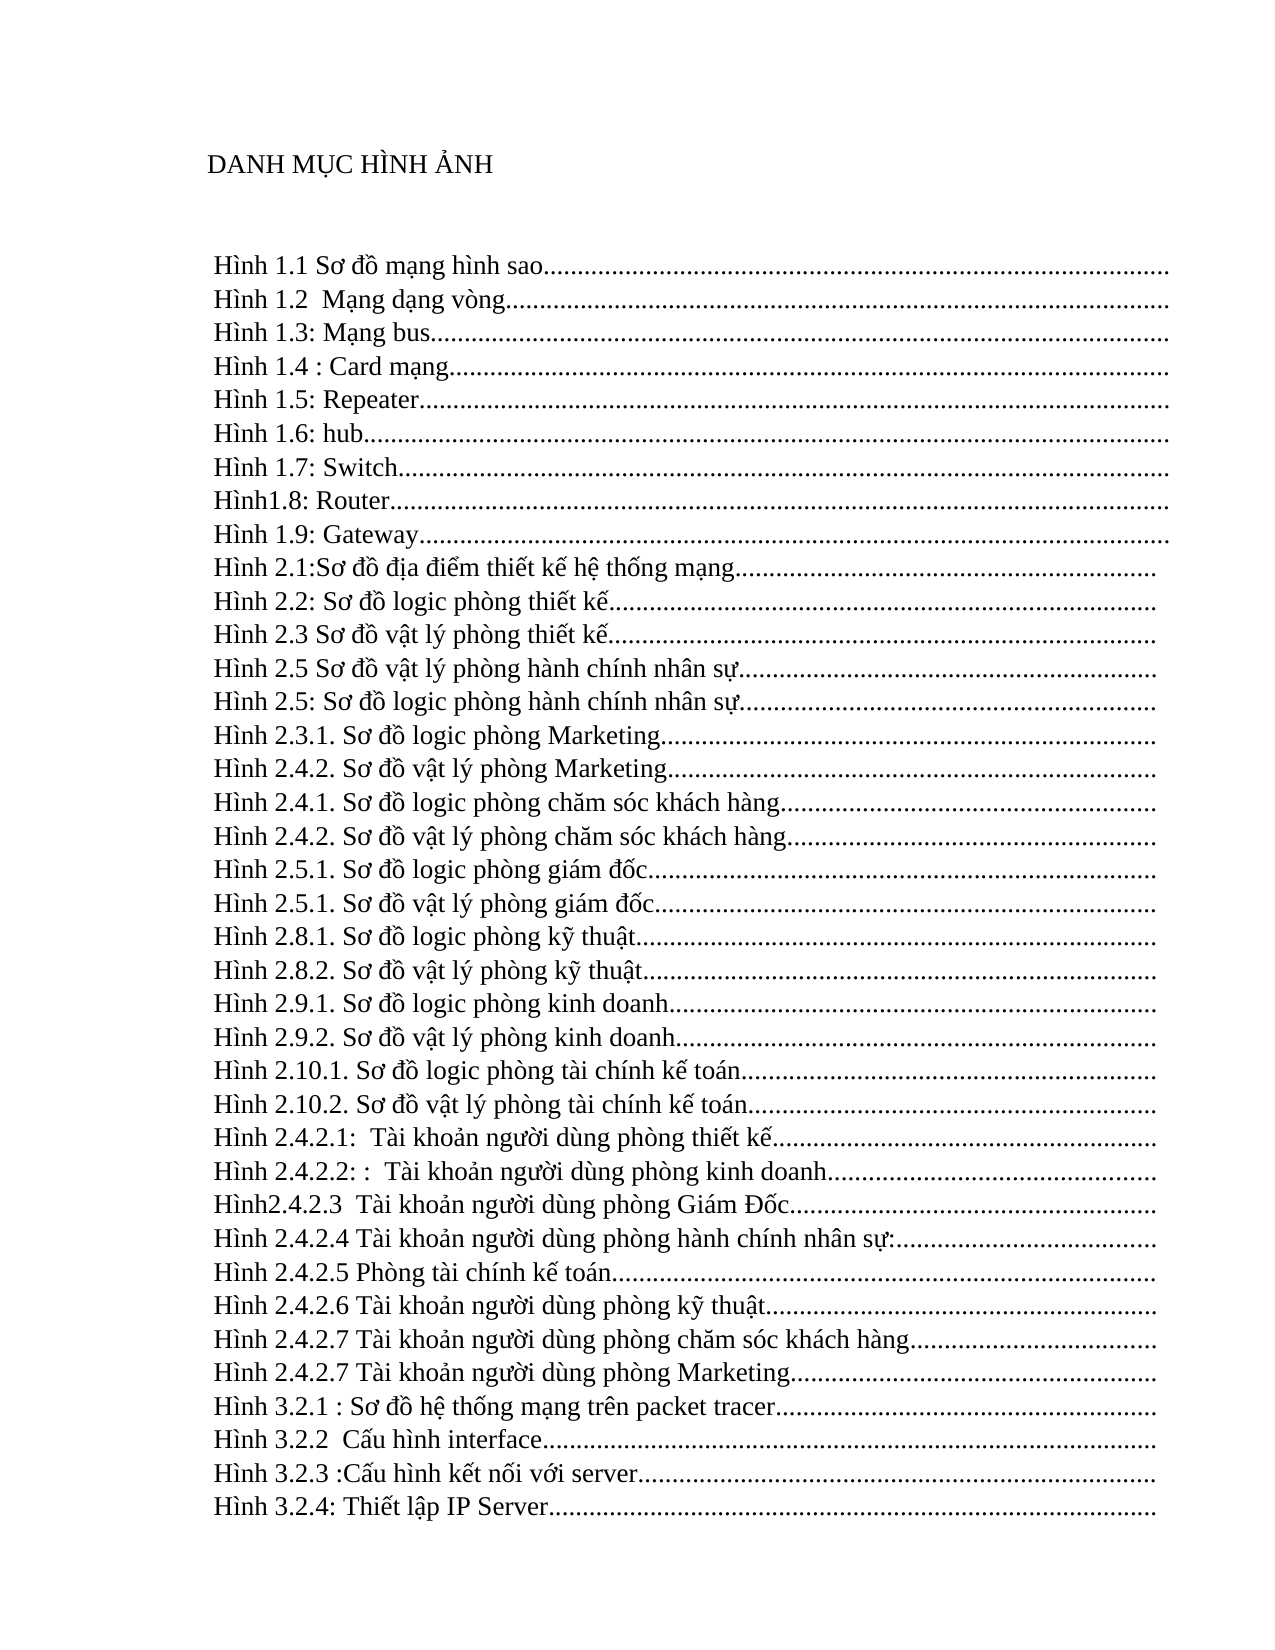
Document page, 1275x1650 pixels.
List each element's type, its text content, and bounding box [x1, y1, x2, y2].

text Hình 1.7: Switch 6 [207, 451, 1157, 482]
text Hình 3.2.1 : Sơ đồ hệ thống mạng trên packet tracer 52 [207, 1390, 1157, 1421]
text Hình 2.5.1. Sơ đồ vật lý phòng giám đốc 26 [207, 887, 1157, 918]
text Hình 2.9.2. Sơ đồ vật lý phòng kinh doanh 31 [207, 1021, 1157, 1052]
text Hình 3.2.4: Thiết lập IP Server 55 [207, 1490, 1157, 1522]
text Hình 2.4.2.7 Tài khoản người dùng phòng Marketing 49 [207, 1356, 1157, 1387]
text Hình 2.10.1. Sơ đồ logic phòng tài chính kế toán 32 [207, 1054, 1157, 1086]
text Hình 2.4.2.2: : Tài khoản người dùng phòng kinh doanh 46 [207, 1155, 1157, 1186]
text Hình 2.5 Sơ đồ vật lý phòng hành chính nhân sự 18 [207, 652, 1157, 683]
text Hình 1.5: Repeater 5 [207, 383, 1157, 415]
text Hình 2.3.1. Sơ đồ logic phòng Marketing 20 [207, 719, 1157, 750]
text Hình 2.4.2.1: Tài khoản người dùng phòng thiết kế 45 [207, 1121, 1157, 1153]
text Hình 2.4.1. Sơ đồ logic phòng chăm sóc khách hàng 22 [207, 786, 1157, 817]
text Hình 2.9.1. Sơ đồ logic phòng kinh doanh 30 [207, 987, 1157, 1018]
text Hình 3.2.3 :Cấu hình kết nối với server 54 [207, 1457, 1157, 1488]
text Hình 3.2.2 Cấu hình interface 53 [207, 1423, 1157, 1454]
text Hình 2.3 Sơ đồ vật lý phòng thiết kế 16 [207, 618, 1157, 649]
text Hình 2.4.2. Sơ đồ vật lý phòng Marketing 21 [207, 752, 1157, 784]
text Hình 1.3: Mạng bus 4 [207, 316, 1157, 348]
text Hình 1.9: Gateway 6 [207, 518, 1157, 549]
text Hình 1.6: hub 5 [207, 417, 1157, 448]
text Hình 2.5.1. Sơ đồ logic phòng giám đốc 25 [207, 853, 1157, 884]
text Hình 2.4.2. Sơ đồ vật lý phòng chăm sóc khách hàng 23 [207, 819, 1157, 851]
text Hình2.4.2.3 Tài khoản người dùng phòng Giám Đốc 46 [207, 1188, 1157, 1220]
text Hình 2.1:Sơ đồ địa điểm thiết kế hệ thống mạng 14 [207, 551, 1157, 582]
text Hình 2.4.2.5 Phòng tài chính kế toán 48 [207, 1256, 1157, 1287]
text Hình 2.4.2.6 Tài khoản người dùng phòng kỹ thuật 48 [207, 1289, 1157, 1320]
text Hình 2.8.1. Sơ đồ logic phòng kỹ thuật 27 [207, 920, 1157, 951]
text Hình1.8: Router 6 [207, 484, 1157, 515]
text Hình 2.10.2. Sơ đồ vật lý phòng tài chính kế toán 33 [207, 1088, 1157, 1119]
text Hình 2.8.2. Sơ đồ vật lý phòng kỹ thuật 29 [207, 954, 1157, 985]
text Hình 1.4 : Card mạng 5 [207, 350, 1157, 381]
text Hình 2.5: Sơ đồ logic phòng hành chính nhân sự 19 [207, 685, 1157, 717]
text Hình 1.1 Sơ đồ mạng hình sao 2 [207, 249, 1157, 281]
text Hình 2.4.2.7 Tài khoản người dùng phòng chăm sóc khách hàng 49 [207, 1323, 1157, 1354]
text Hình 2.2: Sơ đồ logic phòng thiết kế 15 [207, 585, 1157, 616]
text DANH MỤC HÌNH ẢNH [207, 148, 1086, 179]
text Hình 2.4.2.4 Tài khoản người dùng phòng hành chính nhân sự: 47 [207, 1222, 1157, 1253]
text Hình 1.2 Mạng dạng vòng 3 [207, 283, 1157, 314]
